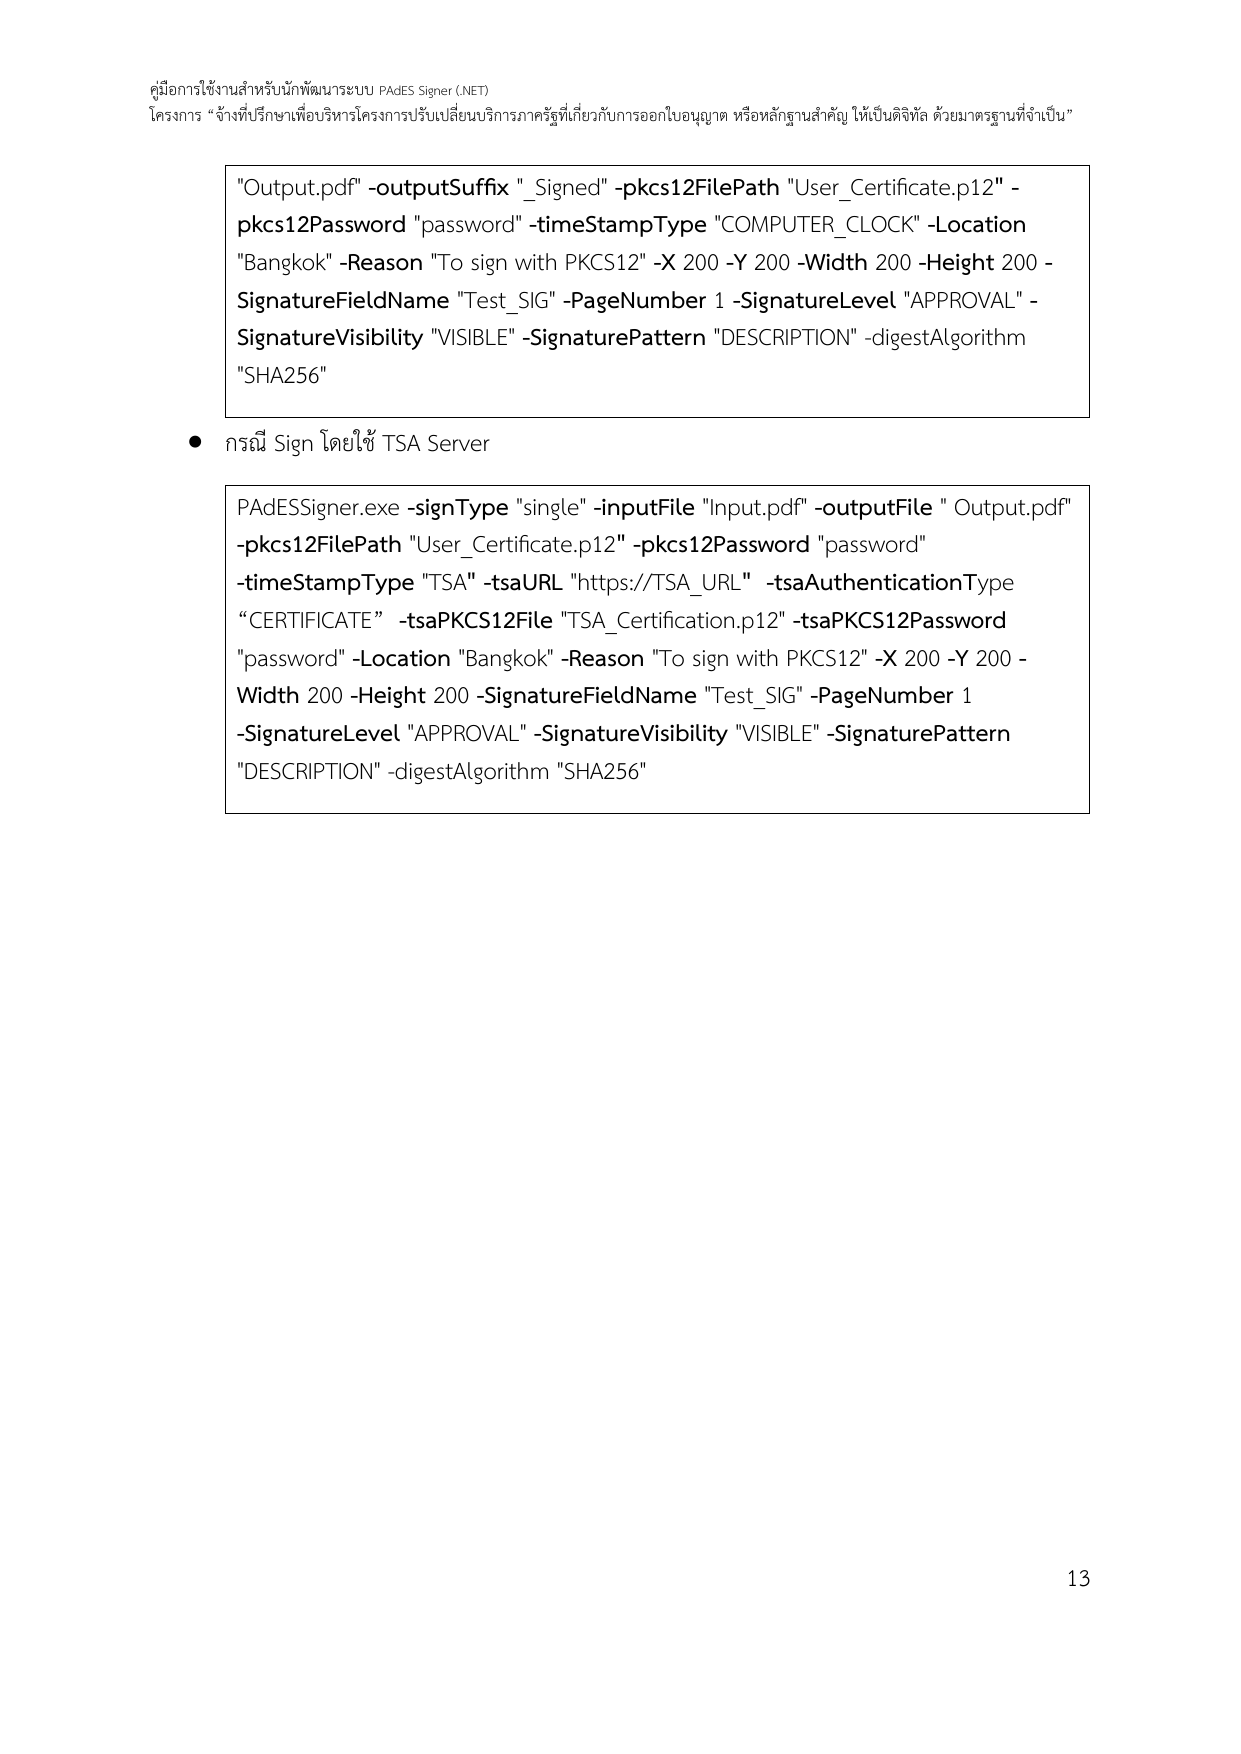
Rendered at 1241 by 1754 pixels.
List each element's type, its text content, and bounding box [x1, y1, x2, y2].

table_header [226, 166, 1089, 417]
table_header PAdESSigner.exe -signType "single" -inputFile "Input.pdf" -outputFile " Output.pdf" -pkcs12FilePath "User_Certificate.p12" -pkcs12Password "password" -timeStampType "TSA" -tsaURL "https://TSA_URL" -tsaAuthenticationType “CERTIFICATE” -tsaPKCS12File "TSA_Certification.p12" -tsaPKCS12Password "password" -Location "Bangkok" -Reason "To sign with PKCS12" -X 200 -Y 200 -Width 200 -Height 200 -SignatureFieldName "Test_SIG" -PageNumber 1 -SignatureLevel "APPROVAL" -SignatureVisibility "VISIBLE" -SignaturePattern "DESCRIPTION" -digestAlgorithm "SHA256" [226, 486, 1089, 812]
list กรณี Sign โดยใช้ TSA Server [187, 418, 1090, 460]
